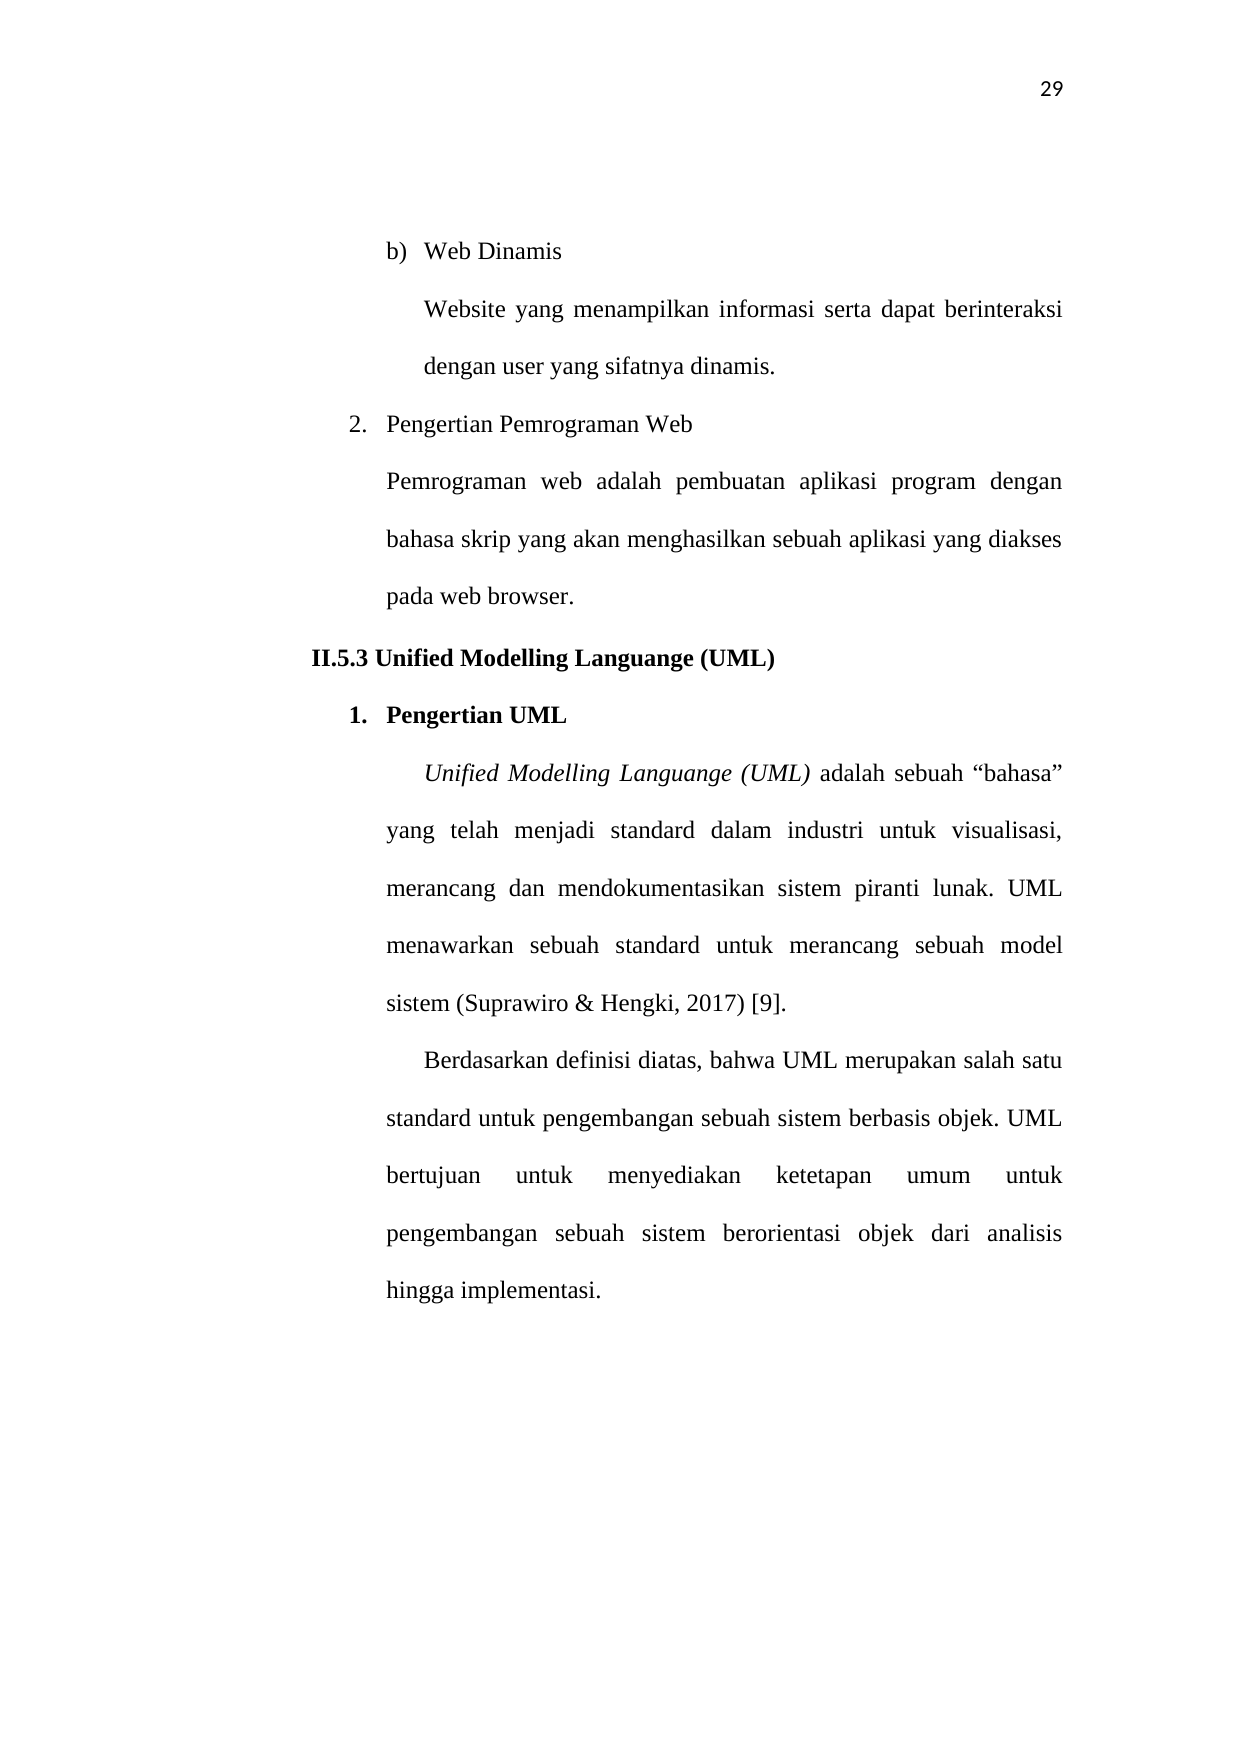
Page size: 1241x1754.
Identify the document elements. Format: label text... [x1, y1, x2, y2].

subtitle Web Dinamis [386, 236, 1063, 265]
subtitle Pengertian UML [348, 700, 1063, 729]
subtitle Unified Modelling Languange (UML) adalah sebuah “bahasa” yang telah menjadi standard dalam industri untuk visualisasi, merancang dan mendokumentasikan sistem piranti lunak. UML menawarkan sebuah standard untuk merancang sebuah model sistem (Suprawiro & Hengki, 2017) [9]. [386, 758, 1063, 1017]
subtitle Pengertian Pemrograman Web [348, 409, 1063, 437]
subtitle Pemrograman web adalah pembuatan aplikasi program dengan bahasa skrip yang akan menghasilkan sebuah aplikasi yang diakses pada web browser. [386, 466, 1063, 610]
subtitle Unified Modelling Languange (UML) [311, 643, 1063, 672]
subtitle Berdasarkan definisi diatas, bahwa UML merupakan salah satu standard untuk pengembangan sebuah sistem berbasis objek. UML bertujuan untuk menyediakan ketetapan umum untuk pengembangan sebuah sistem berorientasi objek dari analisis hingga implementasi. [386, 1045, 1063, 1304]
subtitle Website yang menampilkan informasi serta dapat berinteraksi dengan user yang sifatnya dinamis. [424, 294, 1063, 380]
